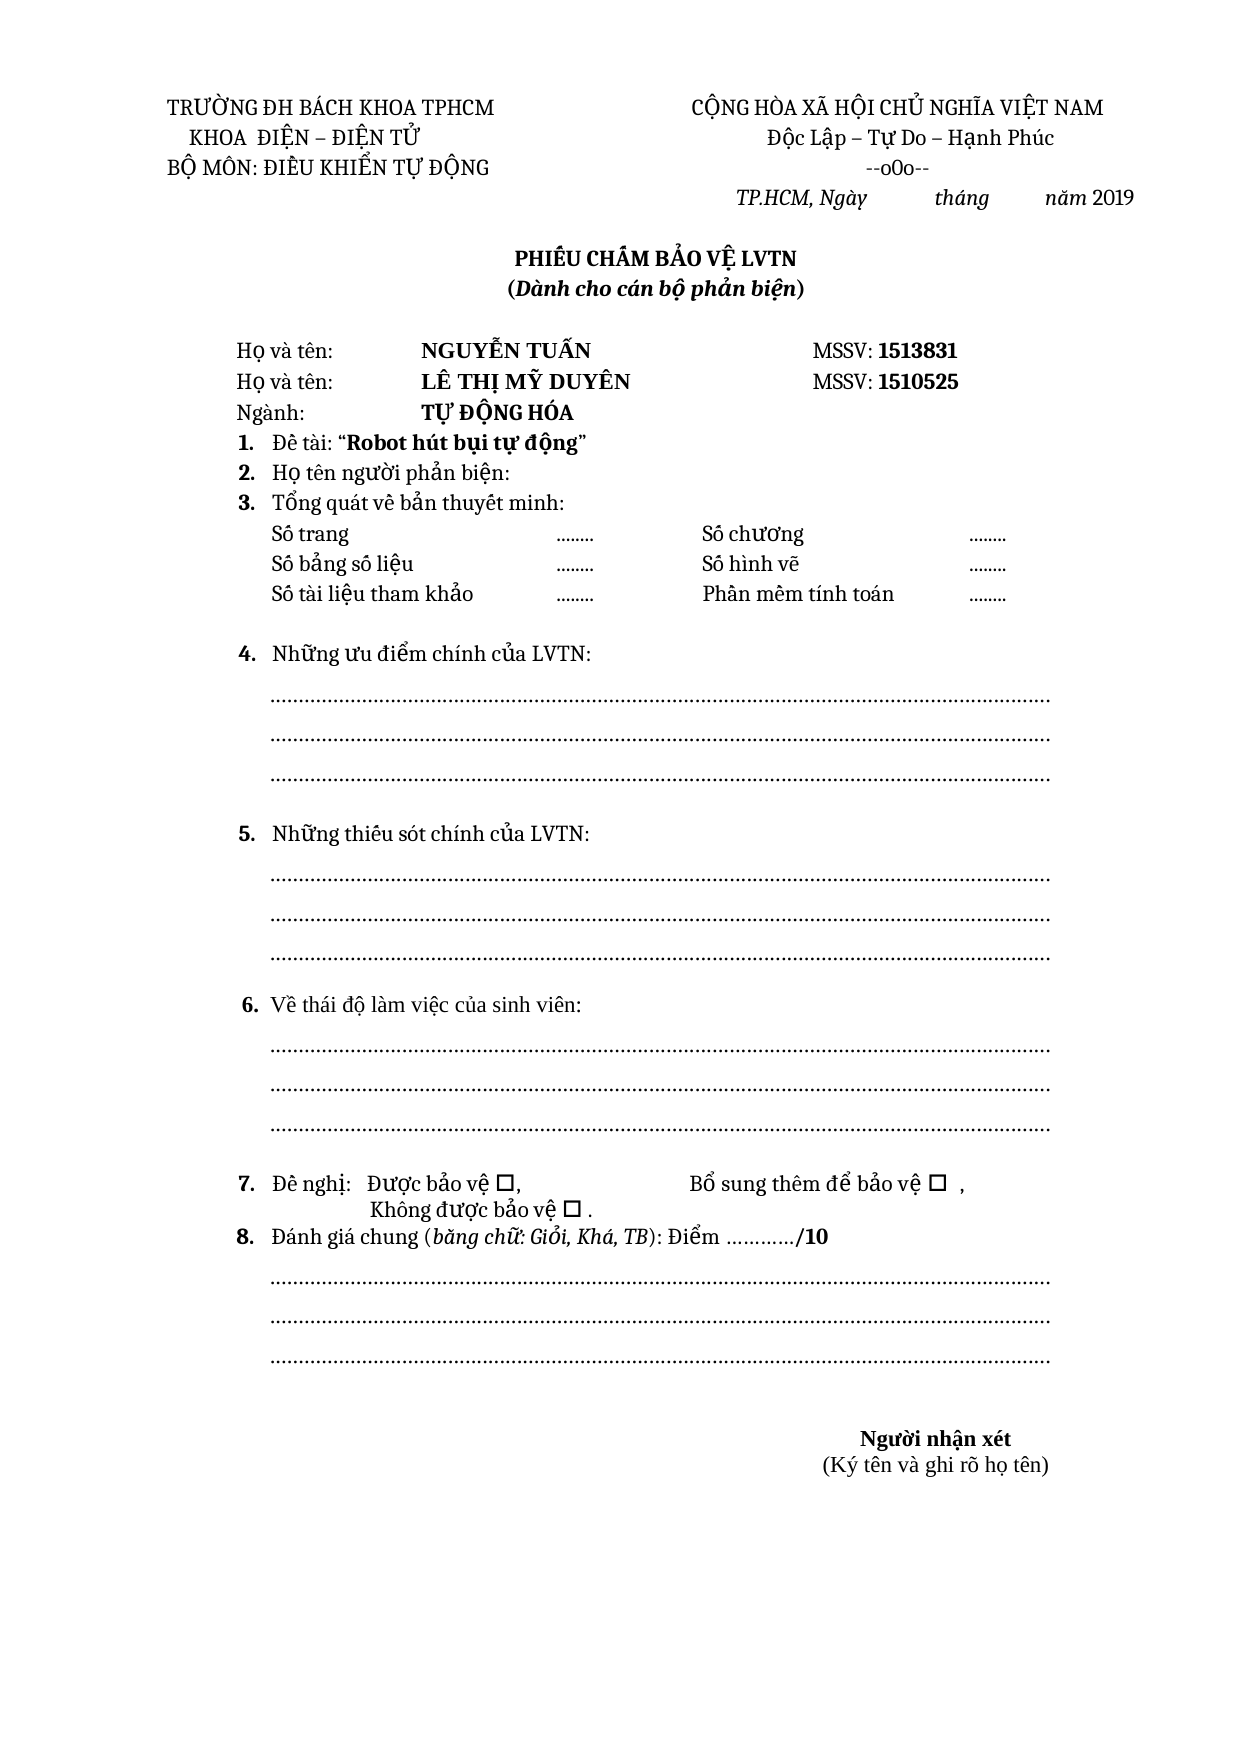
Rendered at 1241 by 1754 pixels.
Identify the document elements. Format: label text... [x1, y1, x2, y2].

text Họ và tên: NGUYỄN TUẤN MSSV: 1513831 [236, 337, 1134, 364]
text Số bảng số liệu ........ Số hình vẽ ........ [272, 551, 1134, 577]
text KHOA ĐIỆN – ĐIỆN TỬ Độc Lập – Tự Do – Hạnh Phúc [189, 125, 1134, 151]
list Đề tài: “Robot hút bụi tự động” [238, 430, 1134, 456]
text TRƯỜNG ĐH BÁCH KHOA TPHCM CỘNG HÒA XÃ HỘI CHỦ NGHĨA VIỆT NAM [167, 94, 1110, 121]
text Số tài liệu tham khảo ........ Phần mềm tính toán ........ [272, 581, 1134, 607]
list Những ưu điểm chính của LVTN: [238, 641, 1134, 668]
list Tổng quát về bản thuyết minh: [238, 490, 1134, 517]
text Họ và tên: LÊ THỊ MỸ DUYÊN MSSV: 1510525 [236, 368, 1134, 395]
text TP.HCM, Ngày tháng năm 2019 [608, 185, 1134, 212]
text BỘ MÔN: ĐIỀU KHIỂN TỰ ĐỘNG --o0o-- [167, 155, 1132, 181]
list Những thiếu sót chính của LVTN: [238, 821, 1134, 847]
text (Dành cho cán bộ phản biện) [177, 276, 1134, 302]
text Ngành: TỰ ĐỘNG HÓA [236, 399, 1134, 426]
list Đánh giá chung (bằng chữ: Giỏi, Khá, TB): Điểm …………/10 [236, 1223, 1134, 1250]
text Số trang ........ Số chương ........ [272, 520, 1134, 547]
list Đề nghị: Được bảo vệ , Bổ sung thêm để bảo vệ , Không được bảo vệ . [238, 1171, 964, 1223]
list Họ tên người phản biện: [238, 460, 1134, 486]
text PHIẾU CHẤM BẢO VỆ LVTN [177, 246, 1134, 272]
list Về thái độ làm việc của sinh viên: [242, 991, 1134, 1018]
